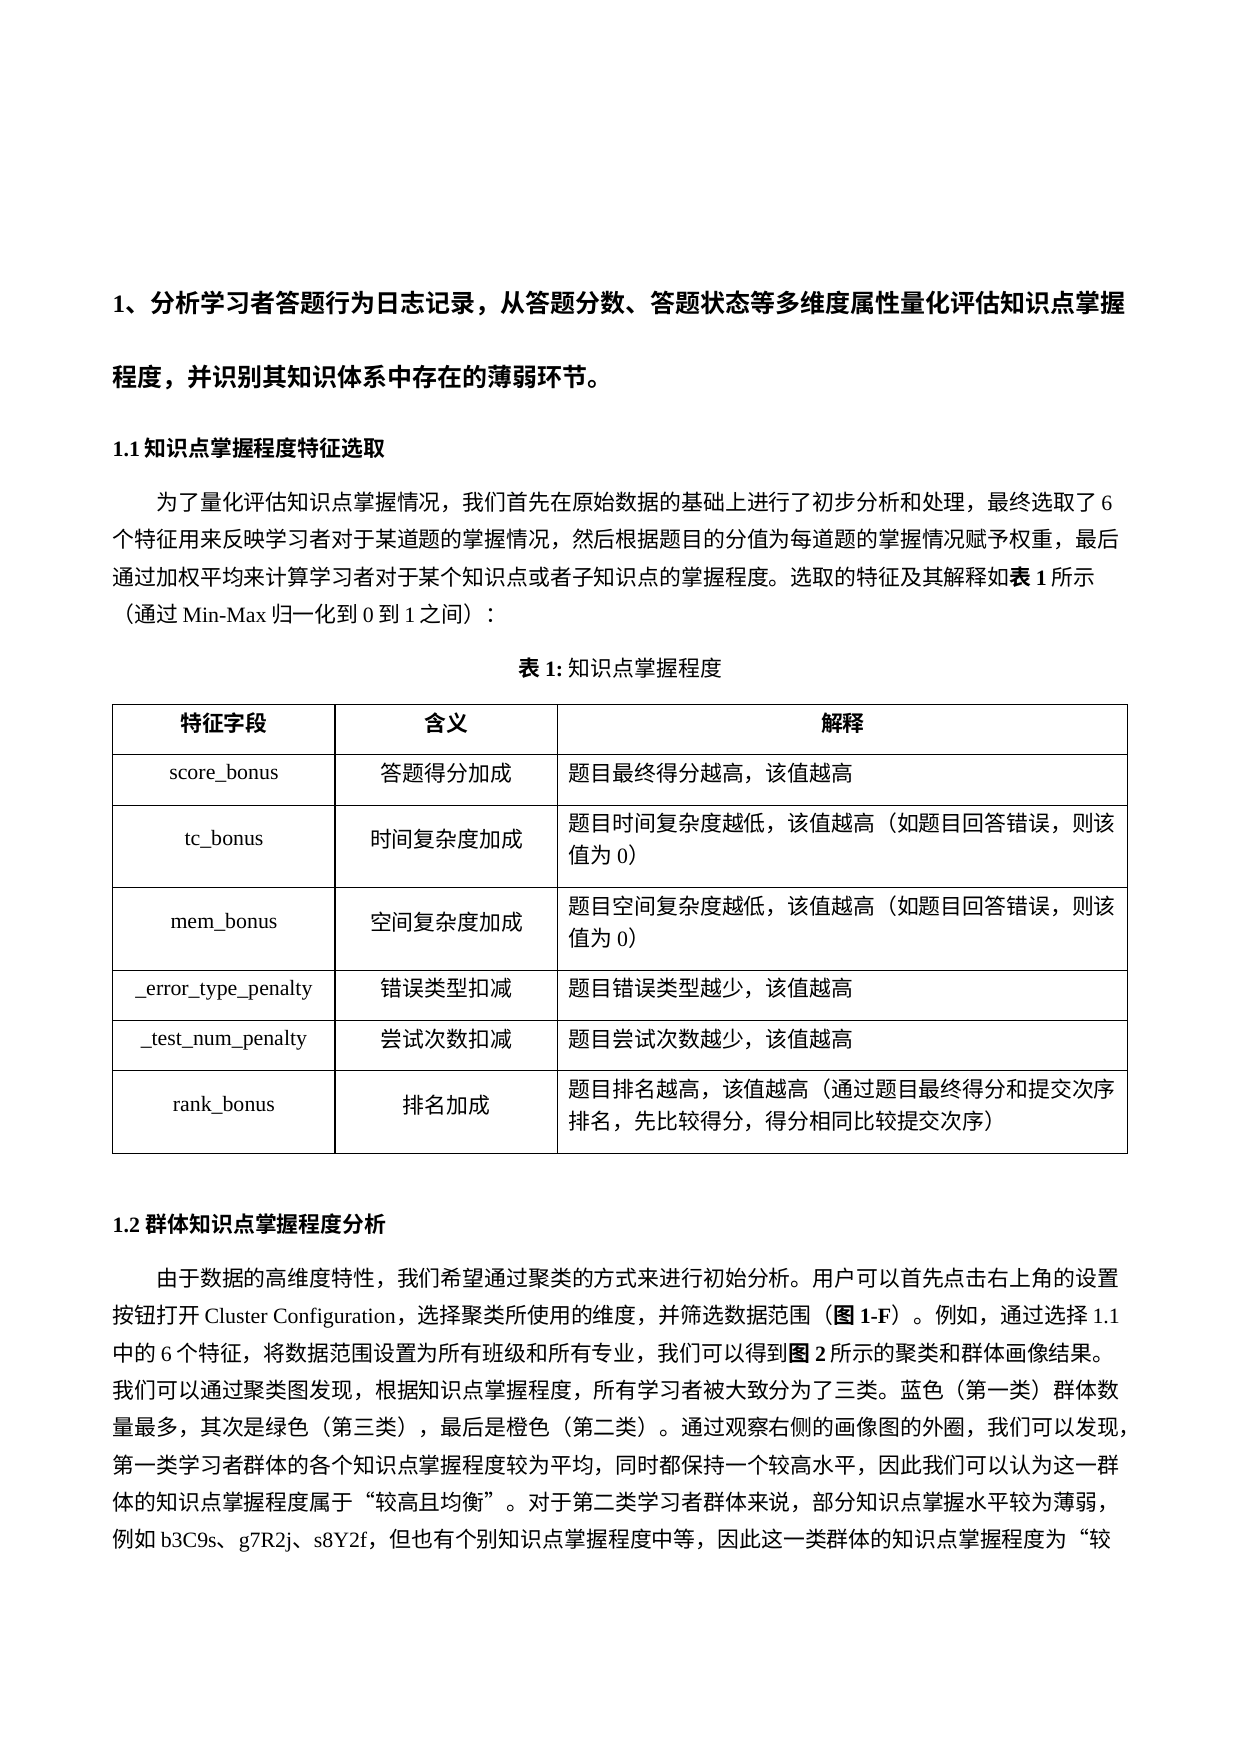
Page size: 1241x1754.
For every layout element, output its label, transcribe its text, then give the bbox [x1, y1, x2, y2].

table_cell 题目尝试次数越少，该值越高 [558, 1021, 1127, 1070]
text 为了量化评估知识点掌握情况，我们首先在原始数据的基础上进行了初步分析和处理，最终选取了6个特征用来反映学习者对于某道题的掌握情况，然后根据题目的分值为每道题的掌握情况赋予权重，最后通过加权平均来计算学习者对于某个知识点或者子知识点的掌握程度。选取的特征及其解释如表1所示（通过Min-Max归一化到0到1之间）： [112, 484, 1128, 629]
table_cell rank_bonus [113, 1071, 334, 1153]
table_cell 排名加成 [336, 1071, 557, 1153]
table_cell 题目时间复杂度越低，该值越高（如题目回答错误，则该值为0） [558, 806, 1127, 887]
table_cell 错误类型扣减 [336, 971, 557, 1020]
table_cell _test_num_penalty [113, 1021, 334, 1070]
table_cell mem_bonus [113, 888, 334, 970]
table_header 解释 [558, 705, 1127, 754]
table_cell 题目排名越高，该值越高（通过题目最终得分和提交次序排名，先比较得分，得分相同比较提交次序） [558, 1071, 1127, 1153]
table_cell 尝试次数扣减 [336, 1021, 557, 1070]
table_cell 时间复杂度加成 [336, 806, 557, 887]
text 1.1知识点掌握程度特征选取 [112, 431, 1128, 463]
table_header 含义 [336, 705, 557, 754]
table_cell _error_type_penalty [113, 971, 334, 1020]
text 1.2 群体知识点掌握程度分析 [112, 1207, 1128, 1239]
table_cell score_bonus [113, 755, 334, 804]
table_cell 题目空间复杂度越低，该值越高（如题目回答错误，则该值为0） [558, 888, 1127, 970]
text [112, 1261, 1128, 1554]
text 1、分析学习者答题行为日志记录，从答题分数、答题状态等多维度属性量化评估知识点掌握程度，并识别其知识体系中存在的薄弱环节。 [112, 269, 1128, 408]
table_cell 答题得分加成 [336, 755, 557, 804]
text 表1: 知识点掌握程度 [112, 650, 1128, 683]
table_header 特征字段 [113, 705, 334, 754]
table_cell 空间复杂度加成 [336, 888, 557, 970]
table_cell tc_bonus [113, 806, 334, 887]
table_cell 题目最终得分越高，该值越高 [558, 755, 1127, 804]
table_cell 题目错误类型越少，该值越高 [558, 971, 1127, 1020]
